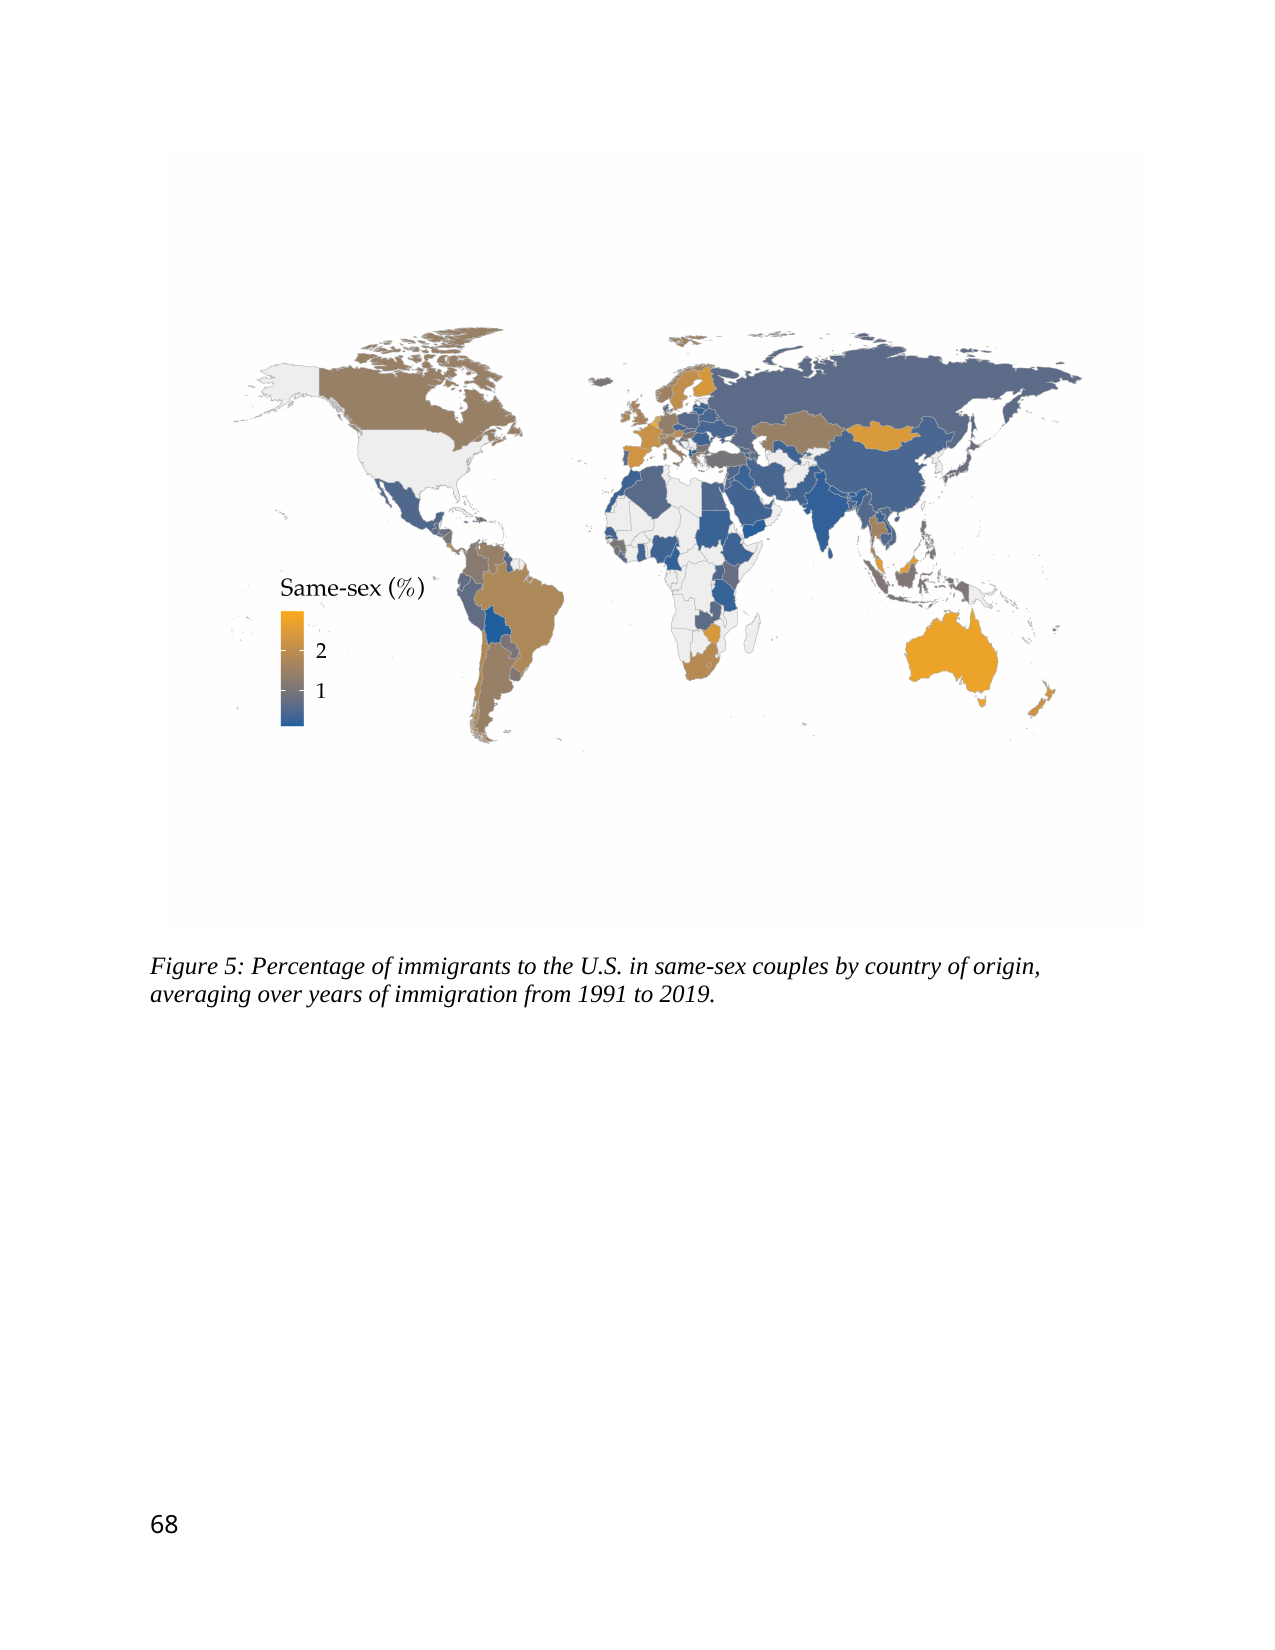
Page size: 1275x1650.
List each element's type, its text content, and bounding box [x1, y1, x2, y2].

picture [168, 150, 1144, 930]
text Figure 5: Percentage of immigrants to the U.S. in same-sex couples by country of origin, averaging over years of immigration from 1991 to 2019. [150, 951, 1125, 1008]
